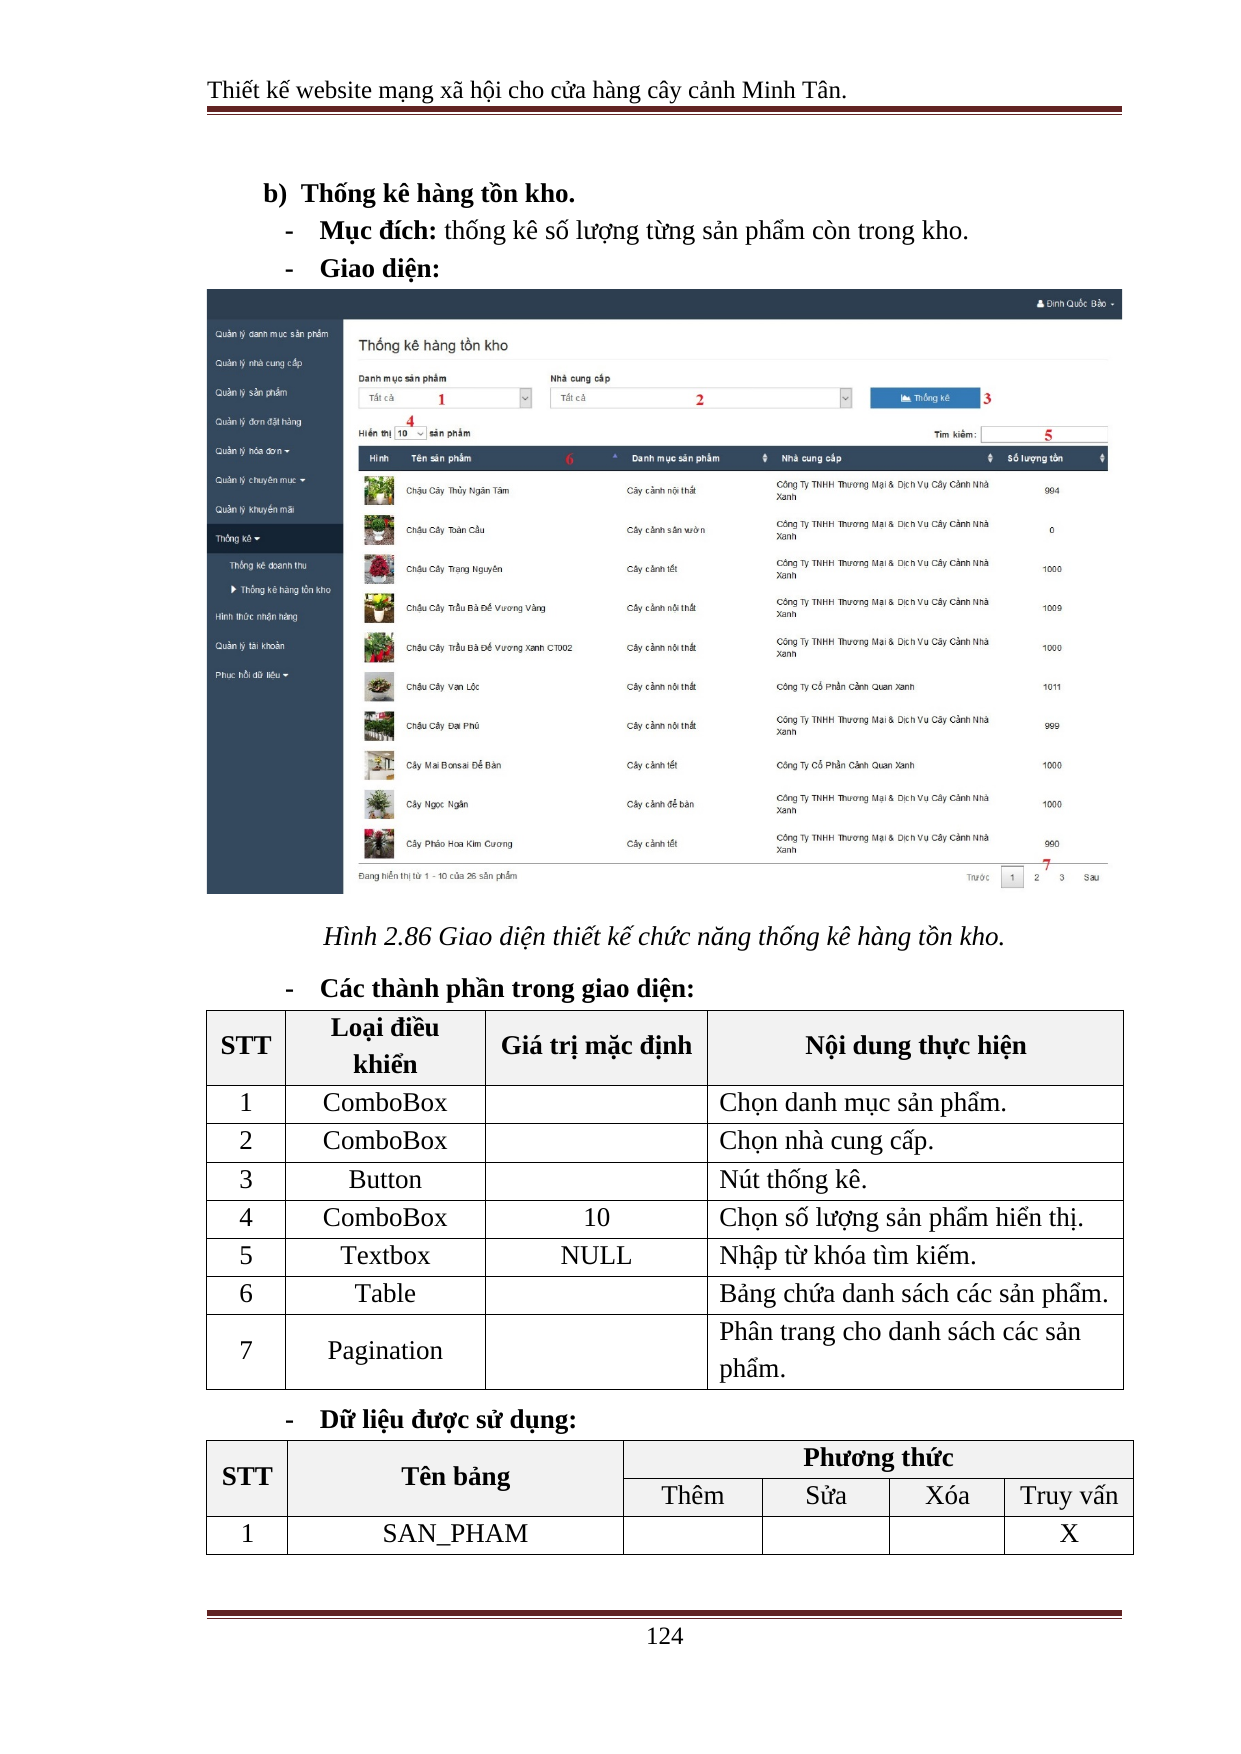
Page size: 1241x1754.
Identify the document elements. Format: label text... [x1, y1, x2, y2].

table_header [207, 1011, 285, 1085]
list Dữ liệu được sử dụng: [285, 1403, 1122, 1434]
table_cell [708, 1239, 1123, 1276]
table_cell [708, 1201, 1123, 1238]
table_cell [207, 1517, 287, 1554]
list Các thành phần trong giao diện: [285, 972, 1122, 1003]
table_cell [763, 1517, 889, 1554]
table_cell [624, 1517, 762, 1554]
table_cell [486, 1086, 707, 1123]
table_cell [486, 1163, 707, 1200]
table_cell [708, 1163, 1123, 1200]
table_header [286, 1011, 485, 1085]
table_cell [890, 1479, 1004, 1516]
text Hình 2.86 Giao diện thiết kế chức năng thống kê hàng tồn kho. [207, 920, 1122, 952]
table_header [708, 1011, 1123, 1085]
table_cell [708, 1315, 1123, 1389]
list Mục đích: thống kê số lượng từng sản phẩm còn trong kho. [284, 214, 1122, 246]
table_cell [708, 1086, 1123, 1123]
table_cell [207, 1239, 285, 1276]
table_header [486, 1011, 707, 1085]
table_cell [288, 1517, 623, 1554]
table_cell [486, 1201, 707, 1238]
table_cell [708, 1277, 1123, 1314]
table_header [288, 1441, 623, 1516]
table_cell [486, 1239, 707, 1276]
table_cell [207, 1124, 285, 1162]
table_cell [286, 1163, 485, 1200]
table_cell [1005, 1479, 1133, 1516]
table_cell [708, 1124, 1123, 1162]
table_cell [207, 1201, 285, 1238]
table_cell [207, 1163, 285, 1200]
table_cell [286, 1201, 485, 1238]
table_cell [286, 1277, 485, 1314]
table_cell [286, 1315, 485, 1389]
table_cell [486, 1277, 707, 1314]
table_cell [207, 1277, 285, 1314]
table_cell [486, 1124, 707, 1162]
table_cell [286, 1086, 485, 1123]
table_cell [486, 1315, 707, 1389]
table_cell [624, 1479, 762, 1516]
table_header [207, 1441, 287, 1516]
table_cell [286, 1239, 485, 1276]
picture [206, 289, 1123, 894]
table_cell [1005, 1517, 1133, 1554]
list Giao diện: [284, 252, 1122, 283]
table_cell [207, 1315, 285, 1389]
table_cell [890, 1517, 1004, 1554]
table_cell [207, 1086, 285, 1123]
list Thống kê hàng tồn kho. [263, 177, 1122, 208]
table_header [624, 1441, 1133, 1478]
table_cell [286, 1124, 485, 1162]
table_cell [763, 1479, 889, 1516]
